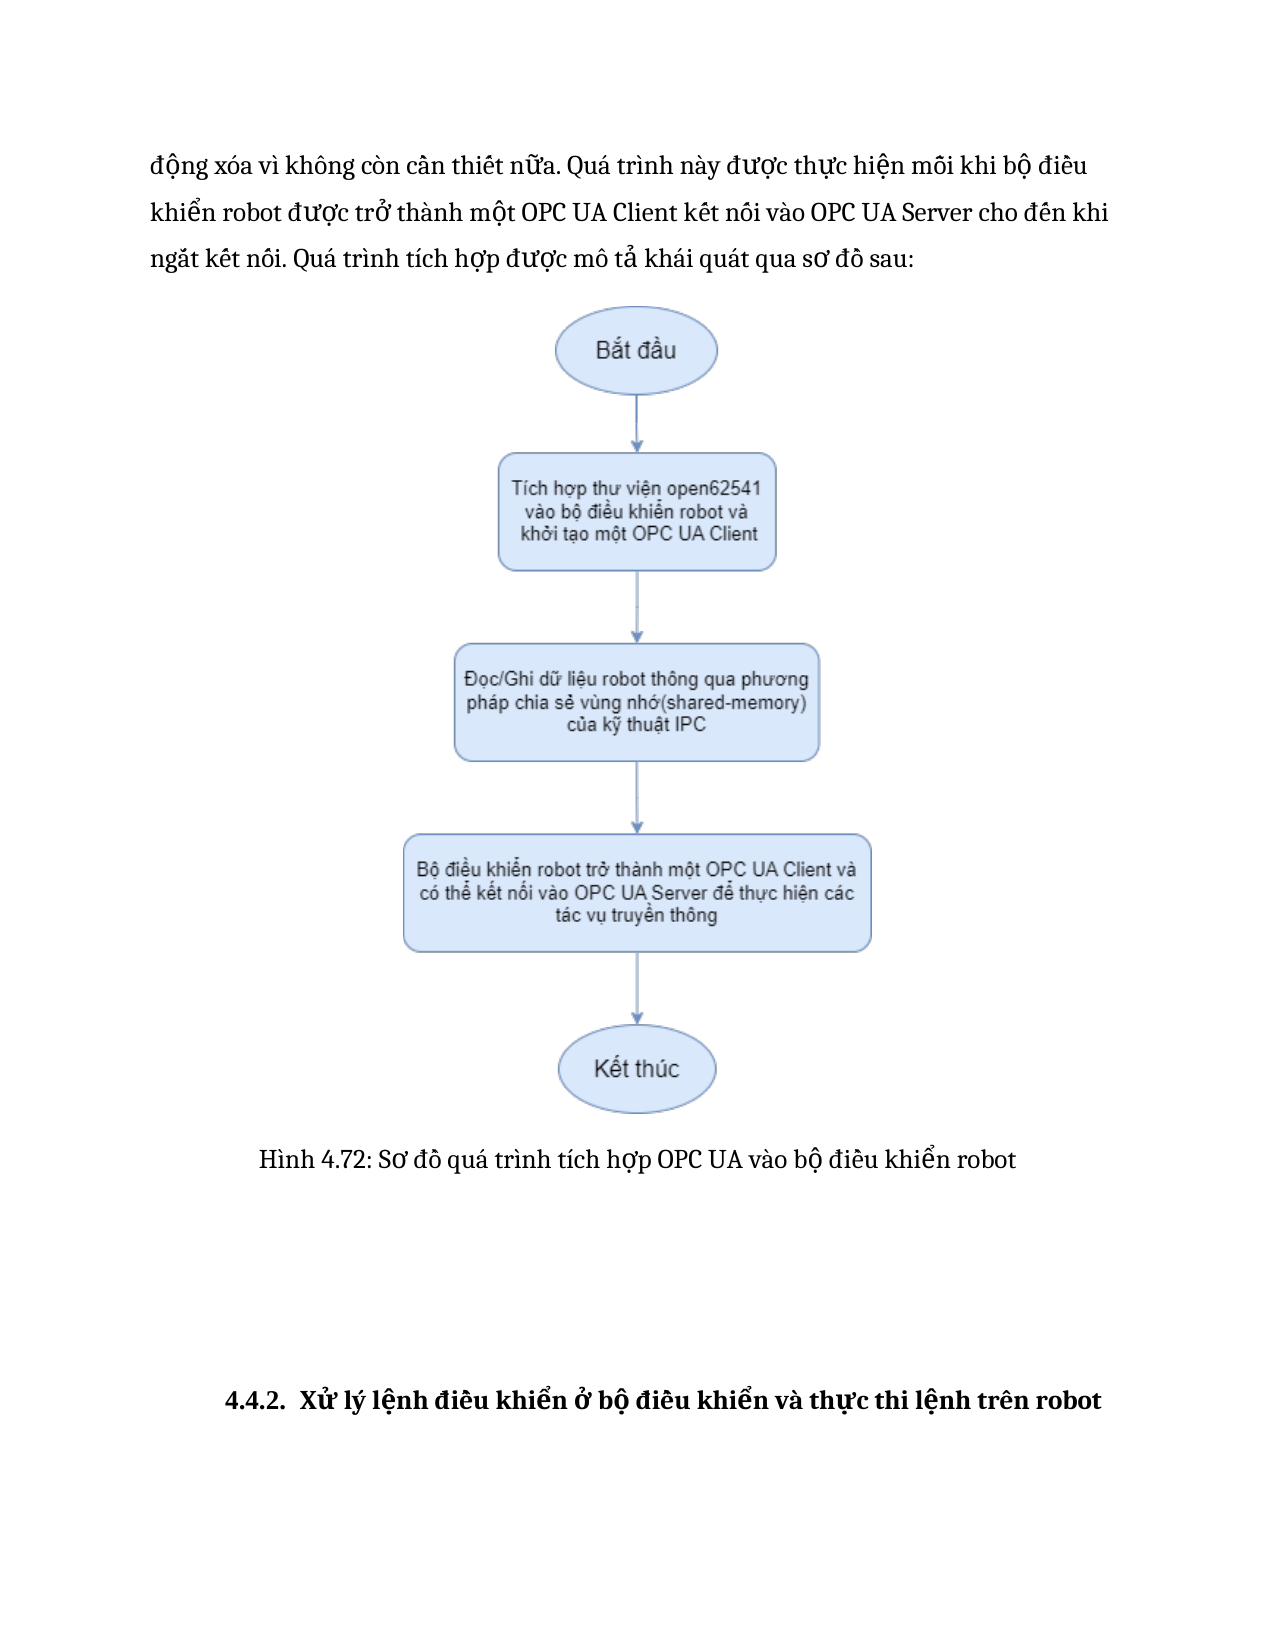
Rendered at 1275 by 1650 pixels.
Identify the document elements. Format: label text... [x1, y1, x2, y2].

picture [403, 306, 872, 1114]
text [150, 150, 1125, 274]
subtitle Xử lý lệnh điều khiển ở bộ điều khiển và thực thi lệnh trên robot [225, 1384, 1125, 1416]
